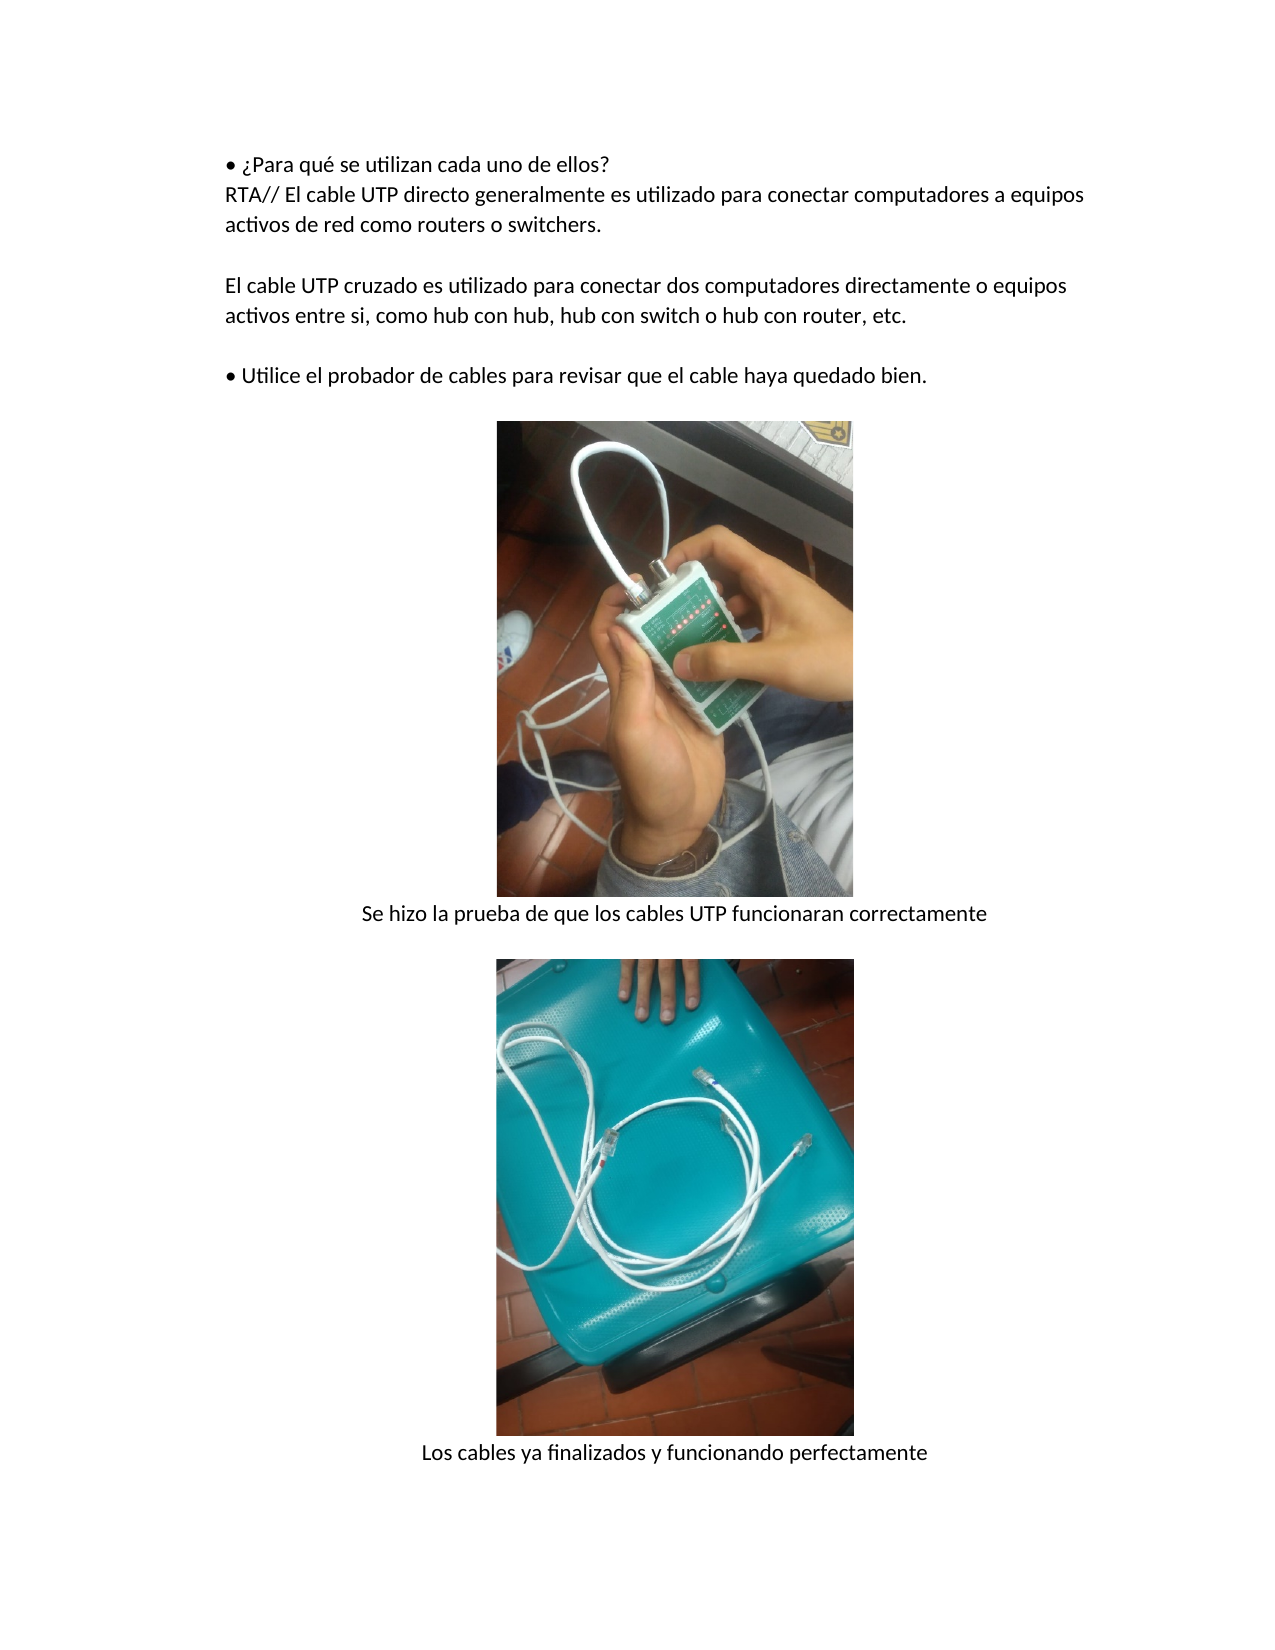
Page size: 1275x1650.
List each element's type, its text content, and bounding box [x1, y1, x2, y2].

list RTA// El cable UTP directo generalmente es utilizado para conectar computadores a equipos activos de red como routers o switchers. [225, 180, 1125, 238]
list Los cables ya finalizados y funcionando perfectamente [225, 1438, 1125, 1466]
picture [496, 421, 854, 897]
list El cable UTP cruzado es utilizado para conectar dos computadores directamente o equipos activos entre si, como hub con hub, hub con switch o hub con router, etc. [225, 271, 1125, 329]
list Se hizo la prueba de que los cables UTP funcionaran correctamente [225, 899, 1125, 927]
list • Utilice el probador de cables para revisar que el cable haya quedado bien. [225, 361, 1125, 389]
picture [496, 959, 854, 1436]
list • ¿Para qué se utilizan cada uno de ellos? [225, 150, 1125, 178]
